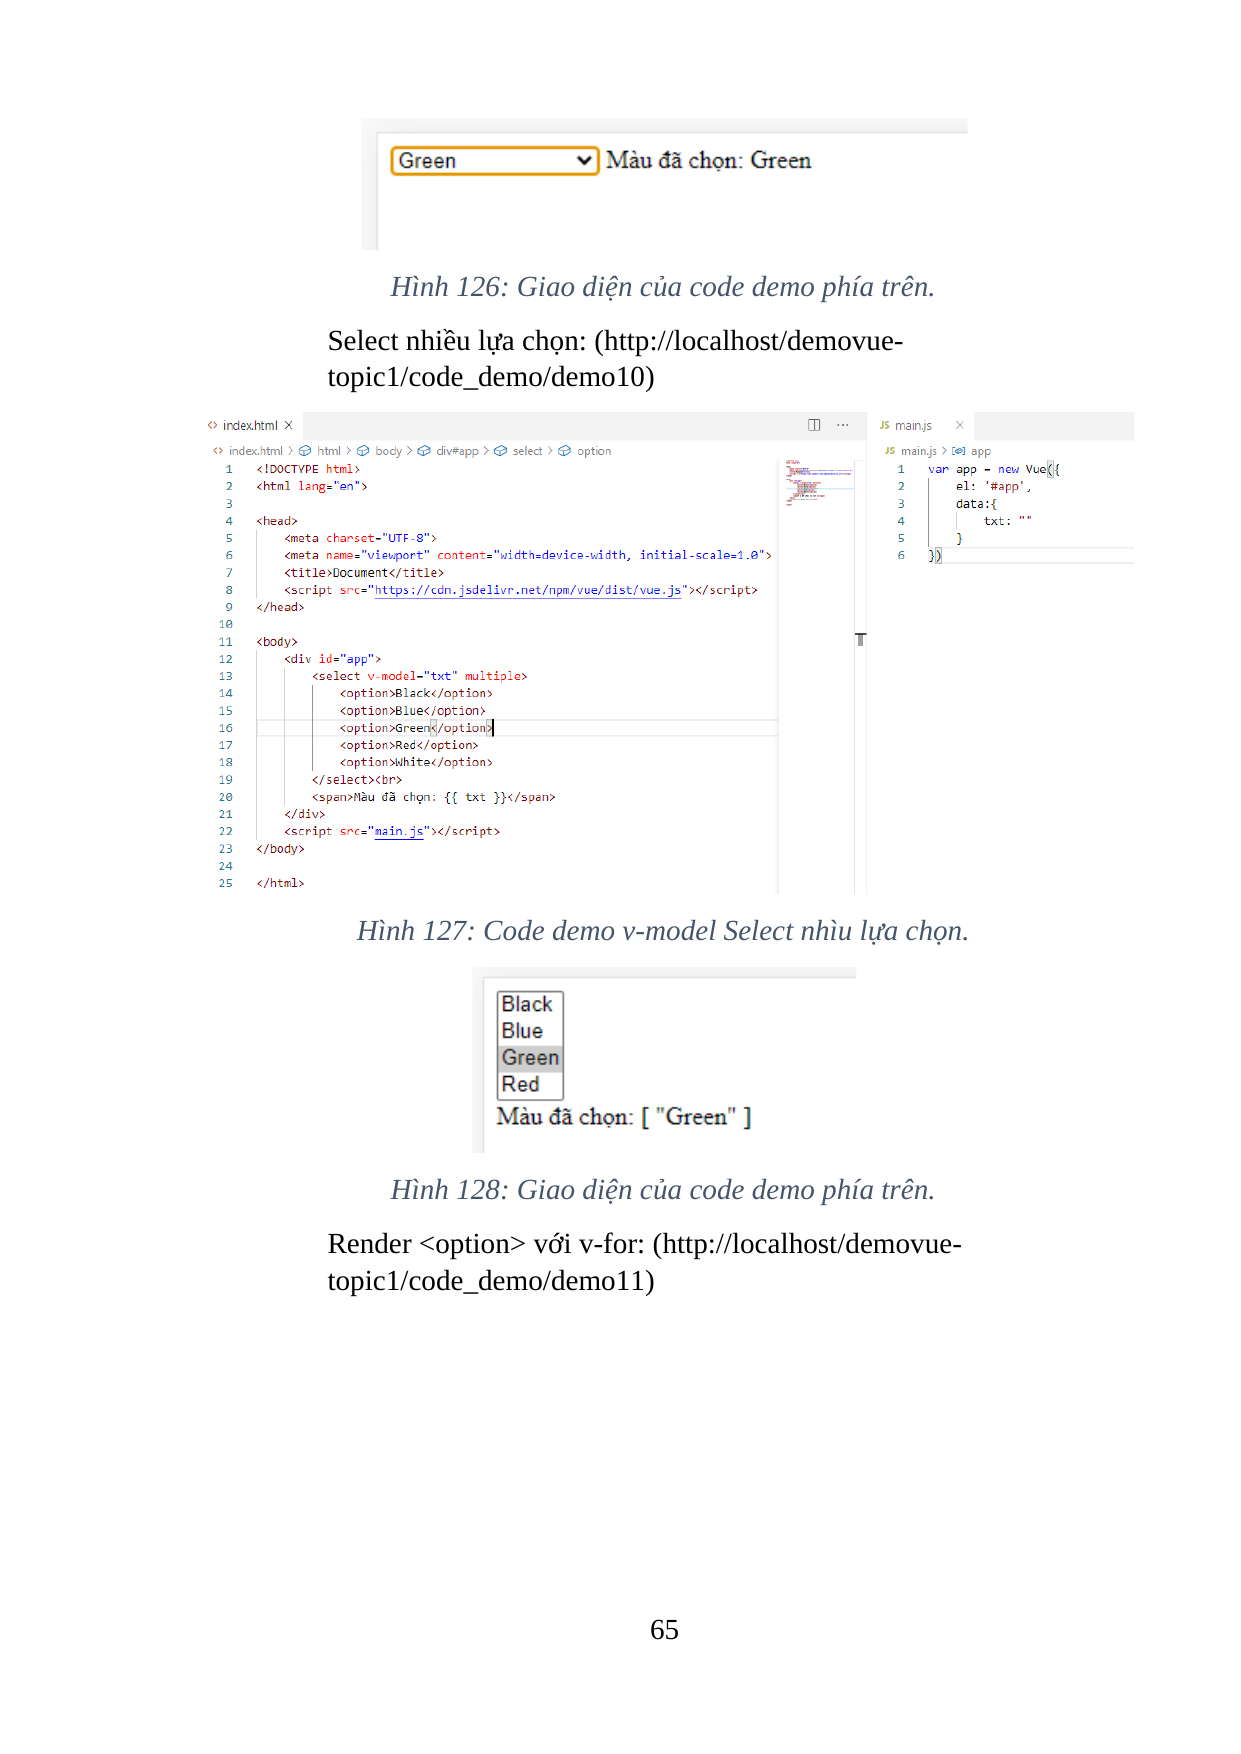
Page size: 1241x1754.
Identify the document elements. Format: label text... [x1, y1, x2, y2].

picture [472, 967, 857, 1153]
text Hình 128: Giao diện của code demo phía trên. [177, 1172, 1152, 1206]
picture [361, 118, 968, 250]
text Hình 127: Code demo v-model Select nhìu lựa chọn. [177, 913, 1152, 946]
list Select nhiều lựa chọn: (http://localhost/demovue-topic1/code_demo/demo10) [327, 323, 1152, 393]
list Render <option> với v-for: (http://localhost/demovue-topic1/code_demo/demo11) [327, 1227, 1152, 1296]
picture [194, 412, 1135, 894]
text Hình 126: Giao diện của code demo phía trên. [177, 269, 1152, 302]
